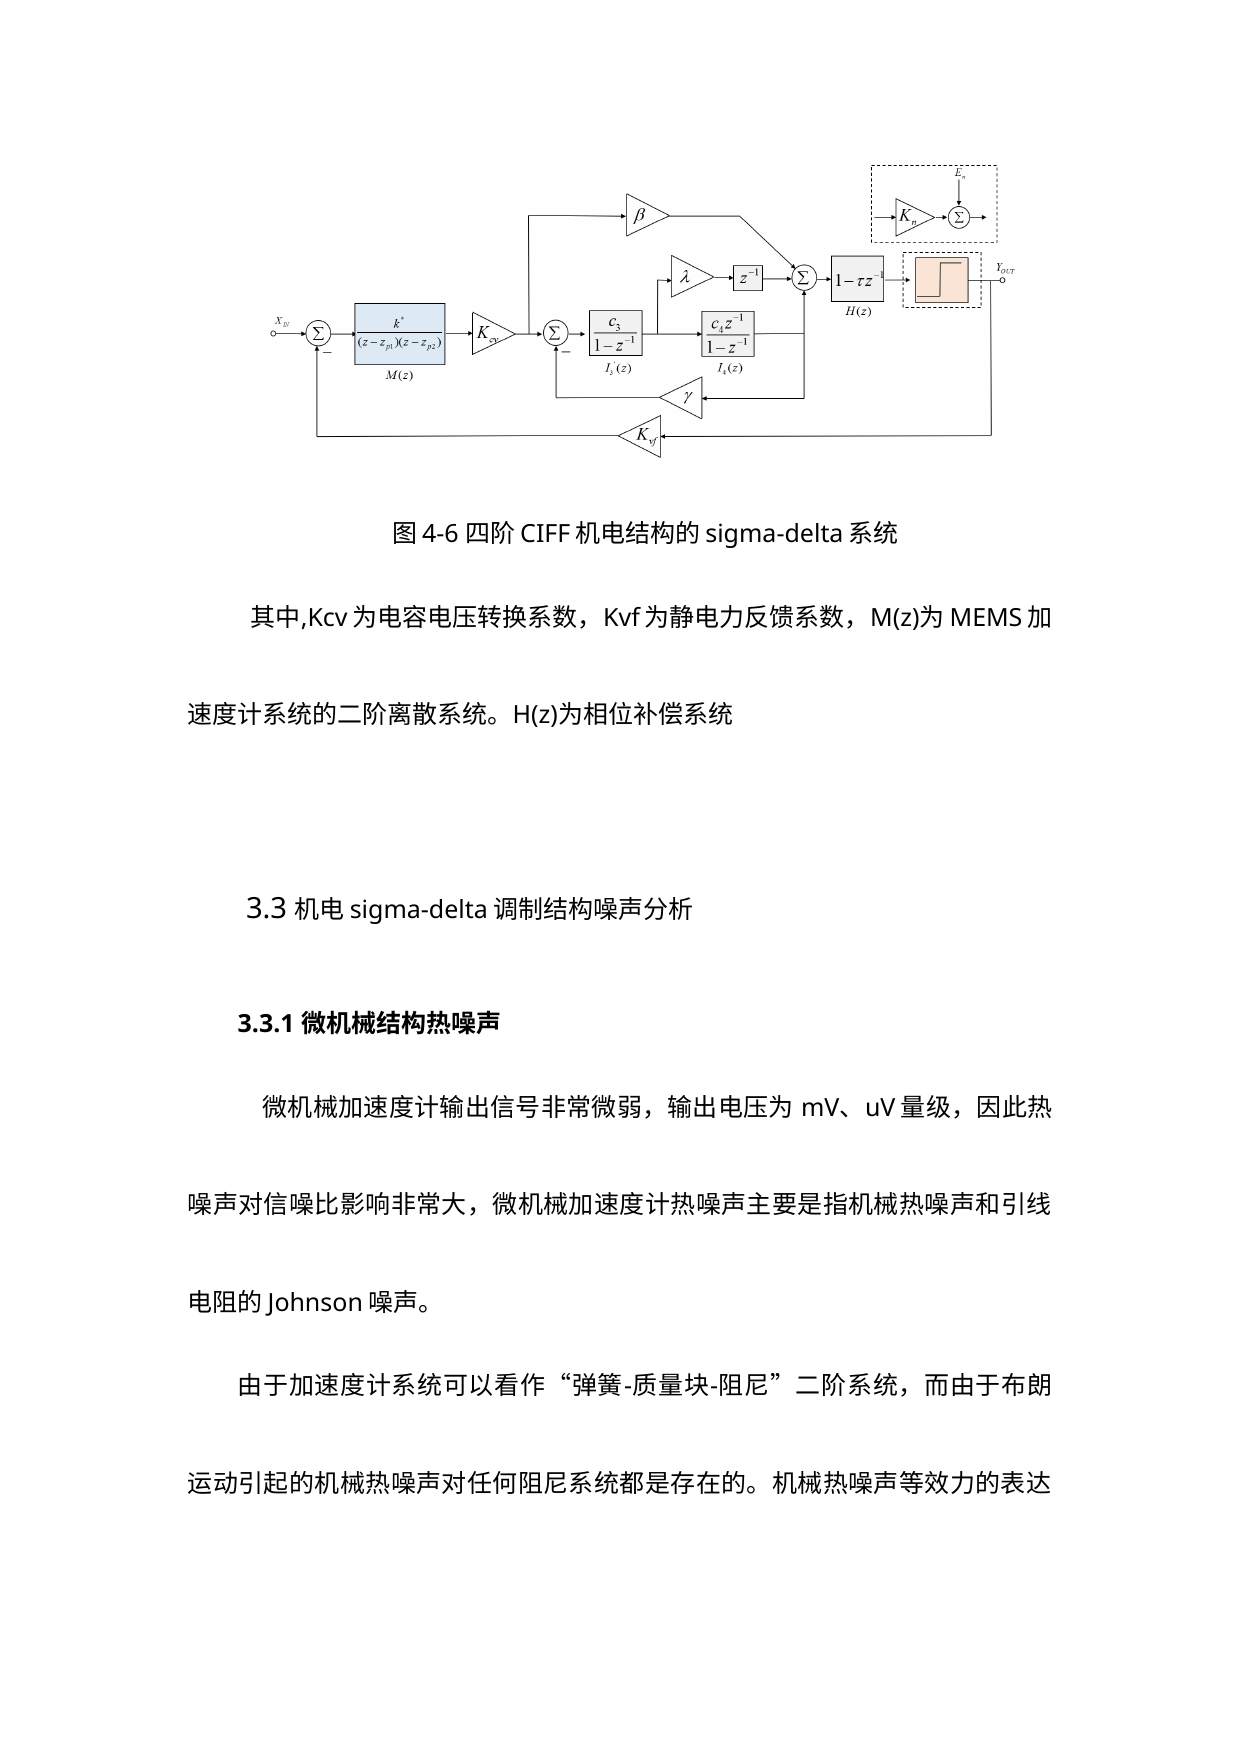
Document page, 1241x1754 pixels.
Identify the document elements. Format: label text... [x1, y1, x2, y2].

subtitle 3.3.1 微机械结构热噪声 [187, 989, 1053, 1054]
text 微机械加速度计输出信号非常微弱，输出电压为mV、uV量级，因此热噪声对信噪比影响非常大，微机械加速度计热噪声主要是指机械热噪声和引线电阻的Johnson噪声。 [187, 1073, 1053, 1333]
text 图4-6 四阶CIFF机电结构的sigma-delta系统 [187, 499, 1053, 564]
subtitle 3.3 机电sigma-delta调制结构噪声分析 [187, 874, 1053, 939]
picture [267, 162, 1017, 461]
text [187, 1351, 1053, 1514]
text 其中,Kcv为电容电压转换系数，Kvf为静电力反馈系数，M(z)为MEMS加速度计系统的二阶离散系统。H(z)为相位补偿系统 [187, 583, 1053, 745]
